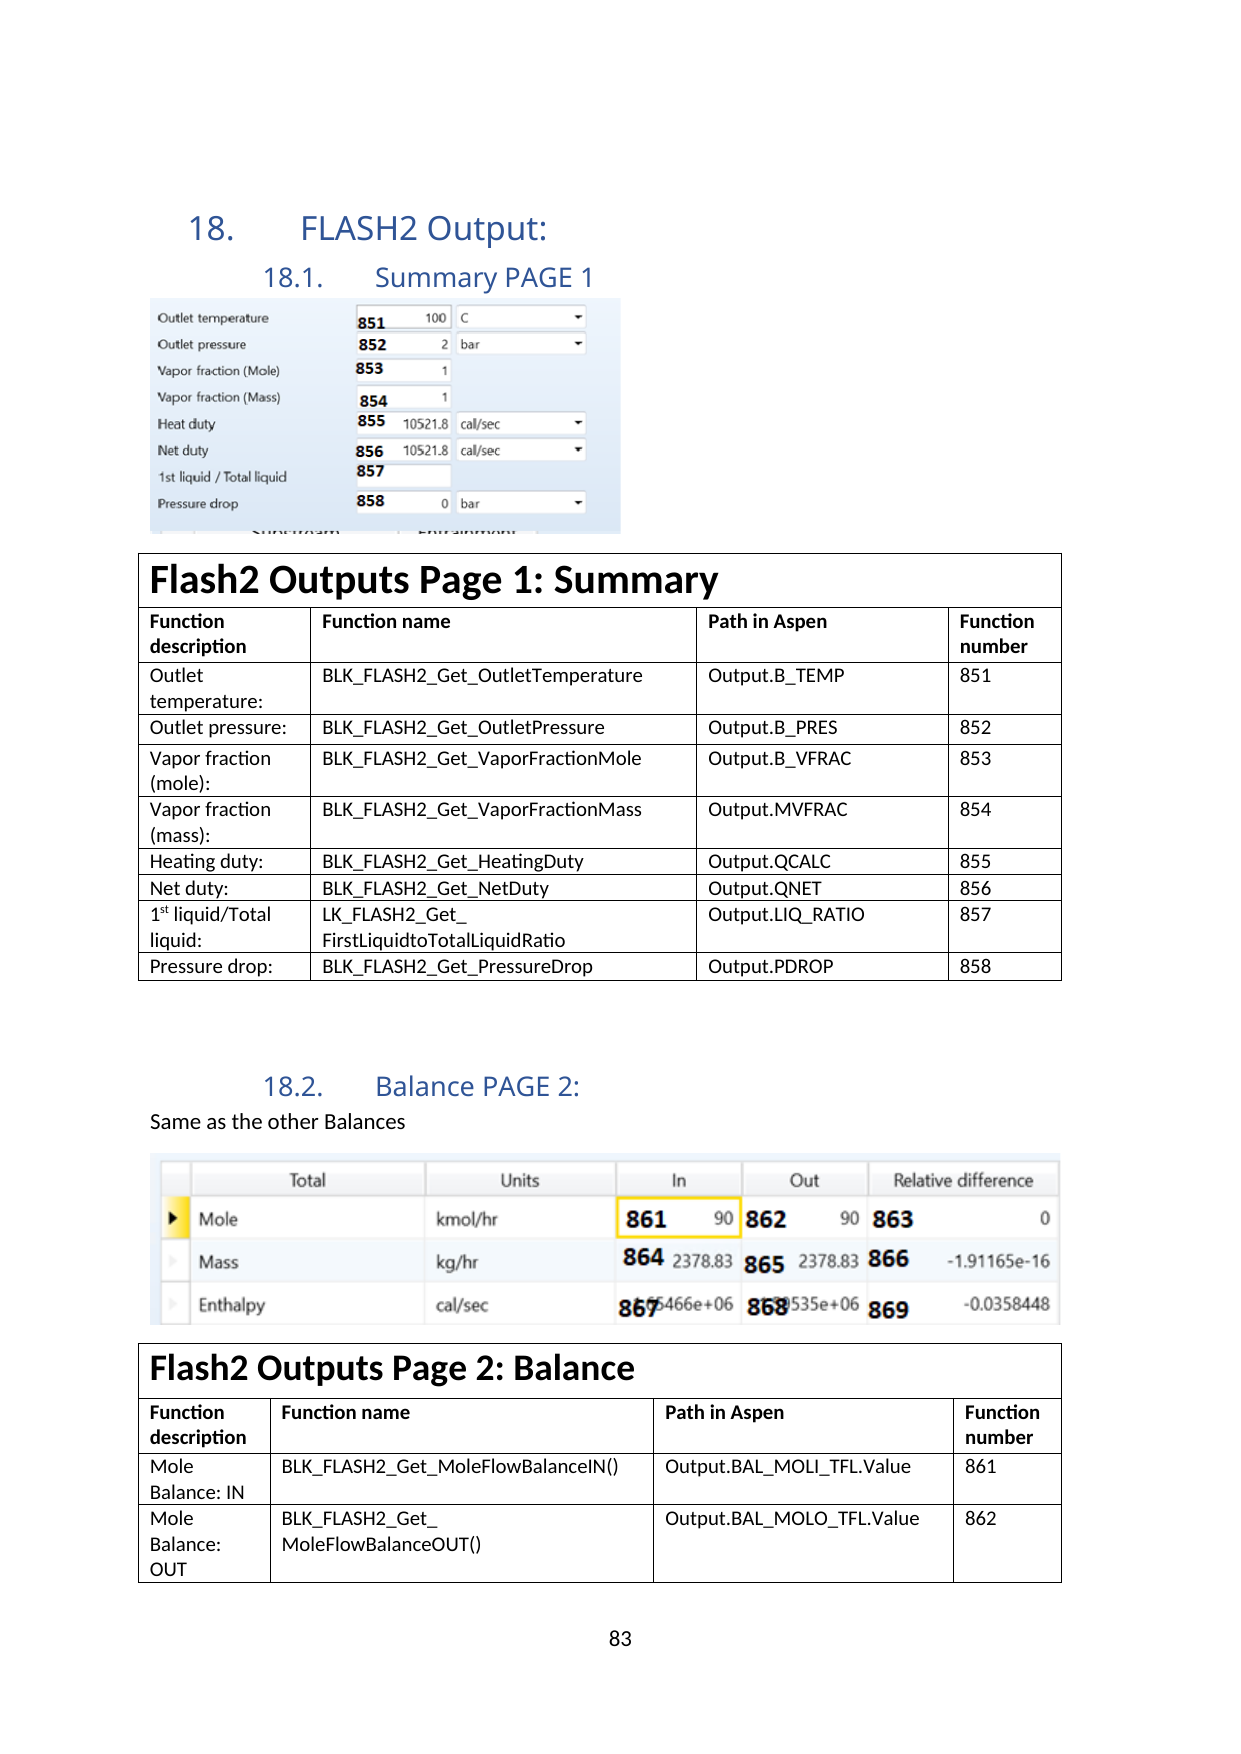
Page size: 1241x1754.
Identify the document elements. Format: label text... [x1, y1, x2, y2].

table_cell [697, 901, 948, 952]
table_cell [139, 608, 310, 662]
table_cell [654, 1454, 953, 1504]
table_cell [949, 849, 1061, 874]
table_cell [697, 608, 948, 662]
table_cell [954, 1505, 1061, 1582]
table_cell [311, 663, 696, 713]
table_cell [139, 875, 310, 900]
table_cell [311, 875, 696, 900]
picture [150, 1153, 1061, 1325]
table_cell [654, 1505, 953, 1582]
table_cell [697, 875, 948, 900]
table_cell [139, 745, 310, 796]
subtitle Balance PAGE 2: [262, 1067, 1090, 1104]
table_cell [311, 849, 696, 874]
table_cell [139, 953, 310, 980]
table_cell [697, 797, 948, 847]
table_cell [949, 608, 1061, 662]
picture [150, 298, 621, 534]
subtitle FLASH2 Output: [187, 205, 1090, 251]
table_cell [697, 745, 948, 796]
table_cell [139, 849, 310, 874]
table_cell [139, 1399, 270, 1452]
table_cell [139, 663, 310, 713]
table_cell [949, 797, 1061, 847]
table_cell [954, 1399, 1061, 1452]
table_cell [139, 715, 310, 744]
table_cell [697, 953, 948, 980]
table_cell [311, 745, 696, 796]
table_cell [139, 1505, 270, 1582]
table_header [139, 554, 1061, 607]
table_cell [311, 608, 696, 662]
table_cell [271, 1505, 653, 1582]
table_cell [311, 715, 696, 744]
subtitle Summary PAGE 1 [262, 258, 1090, 295]
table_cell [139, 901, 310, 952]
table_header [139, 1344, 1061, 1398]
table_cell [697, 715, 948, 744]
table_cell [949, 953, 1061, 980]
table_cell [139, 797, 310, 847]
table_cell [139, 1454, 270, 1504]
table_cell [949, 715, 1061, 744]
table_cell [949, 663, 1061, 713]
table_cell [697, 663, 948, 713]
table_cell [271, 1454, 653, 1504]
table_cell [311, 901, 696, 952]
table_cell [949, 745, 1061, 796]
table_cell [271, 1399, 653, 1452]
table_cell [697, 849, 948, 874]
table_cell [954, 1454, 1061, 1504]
text Same as the other Balances [150, 1107, 1090, 1135]
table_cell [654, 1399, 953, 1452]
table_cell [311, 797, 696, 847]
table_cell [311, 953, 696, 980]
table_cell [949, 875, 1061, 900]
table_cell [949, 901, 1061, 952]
